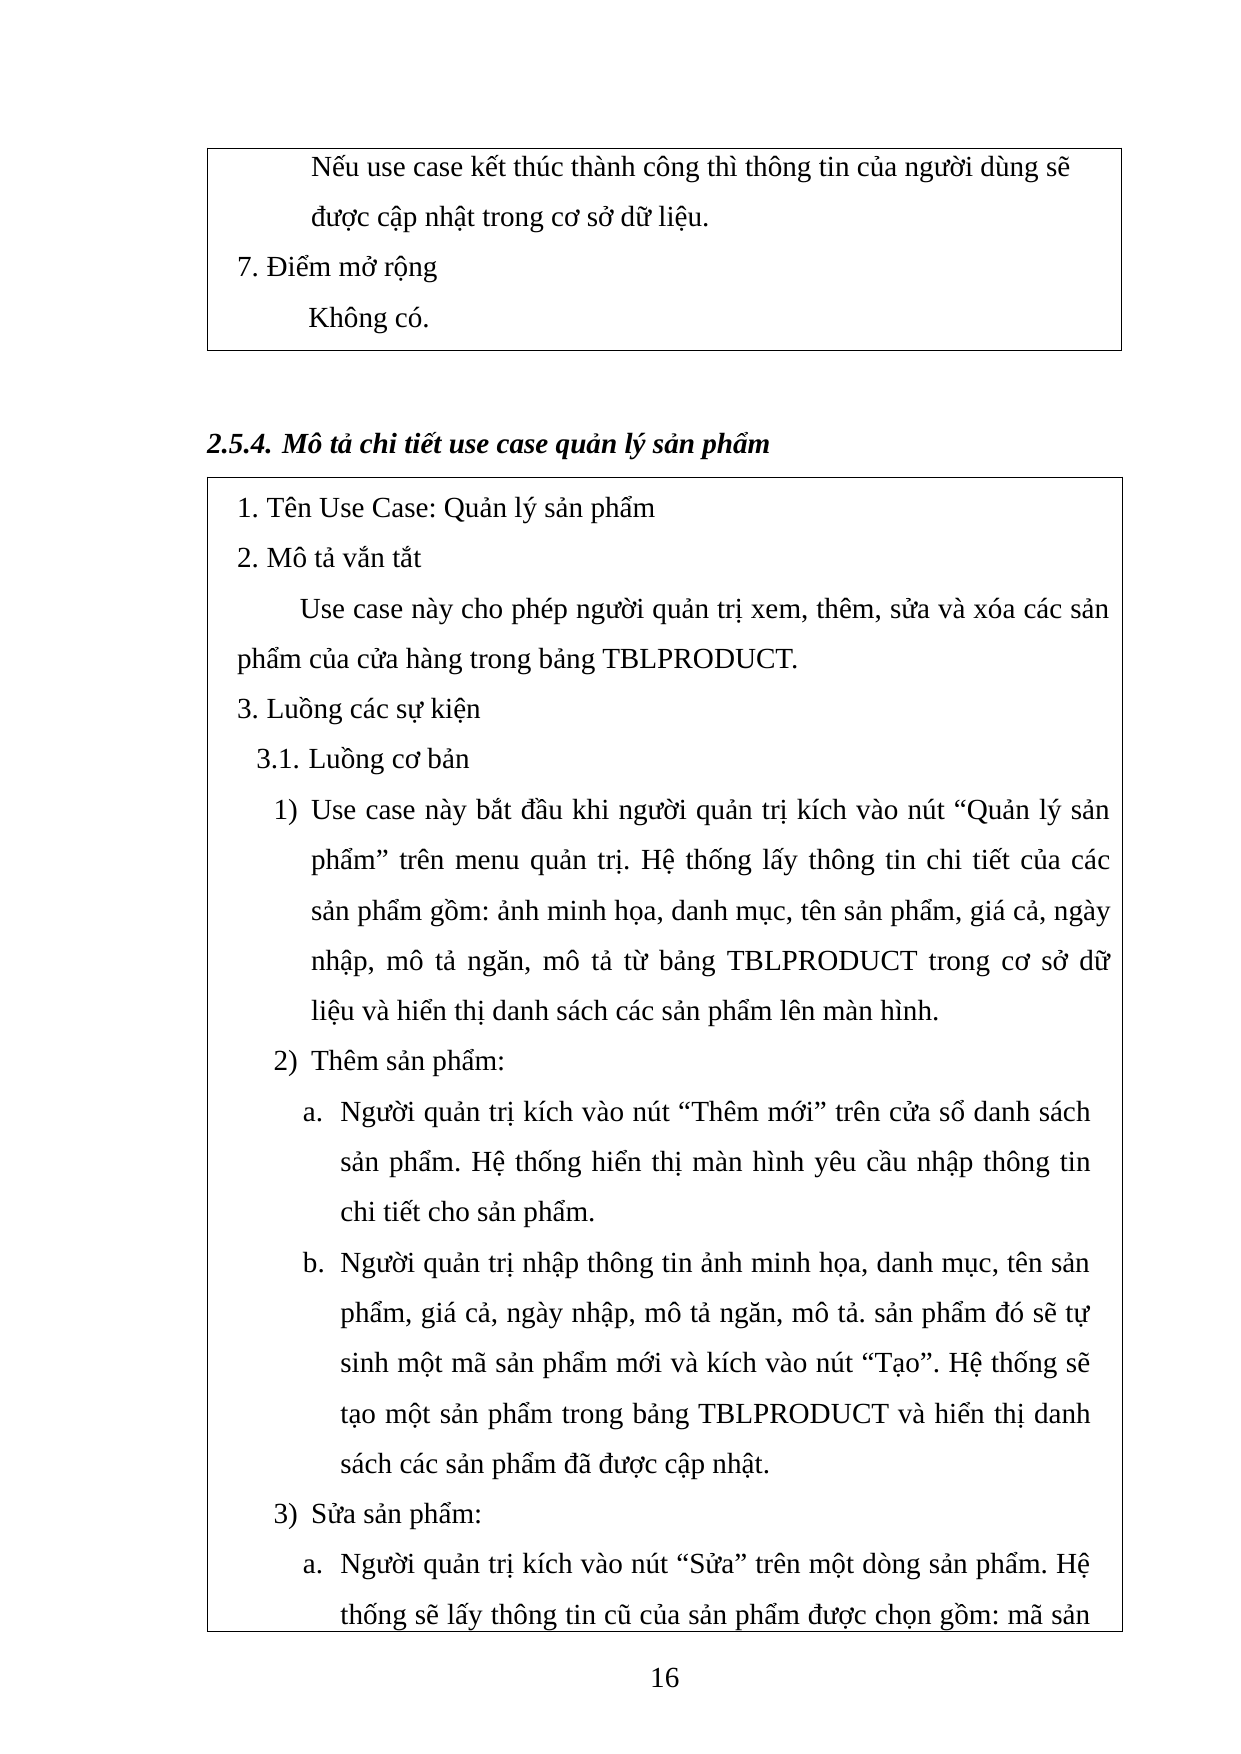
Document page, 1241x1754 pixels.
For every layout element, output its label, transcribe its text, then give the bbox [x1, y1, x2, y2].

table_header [208, 149, 1121, 350]
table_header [208, 478, 1122, 1631]
subtitle Mô tả chi tiết use case quản lý sản phẩm [207, 426, 1122, 460]
